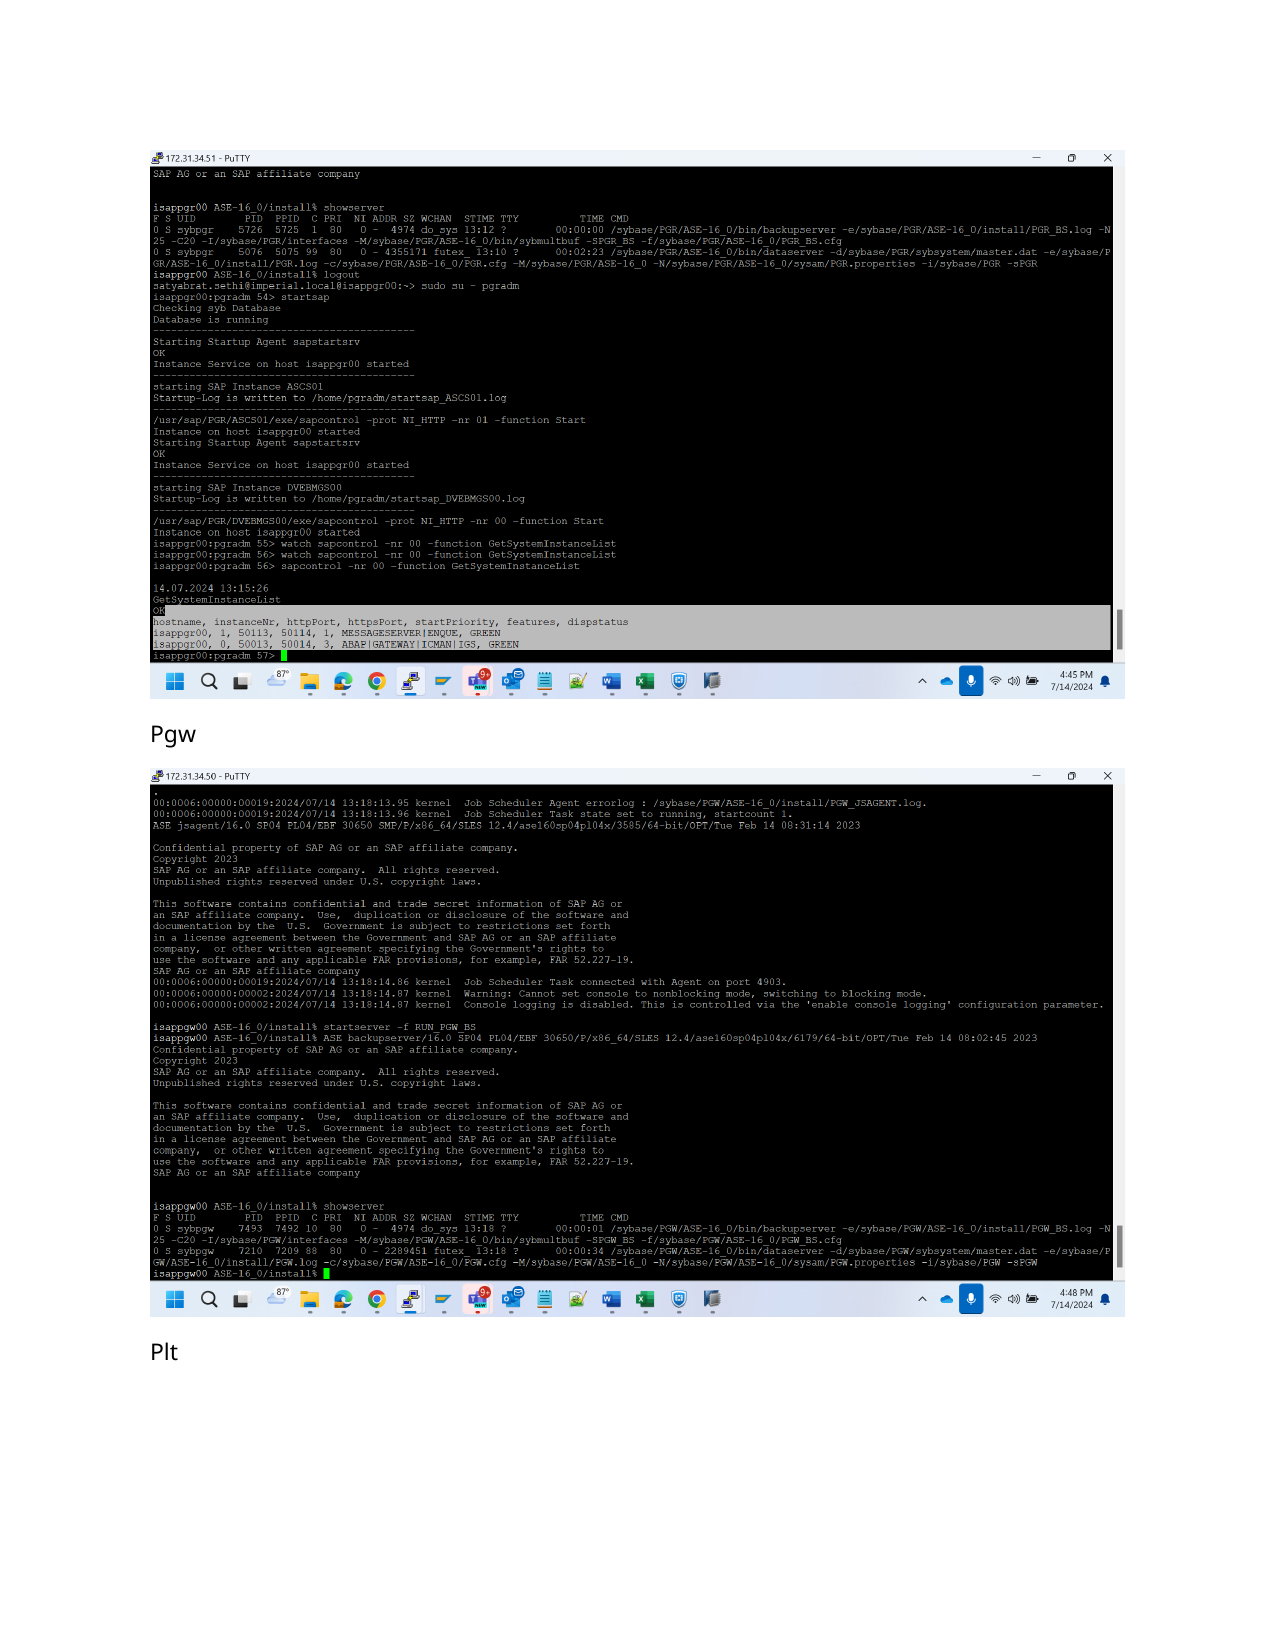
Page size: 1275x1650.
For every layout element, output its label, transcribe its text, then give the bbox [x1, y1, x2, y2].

text Pgw [150, 718, 1125, 749]
picture [150, 150, 1125, 699]
picture [150, 768, 1125, 1317]
text Plt [150, 1336, 1125, 1367]
